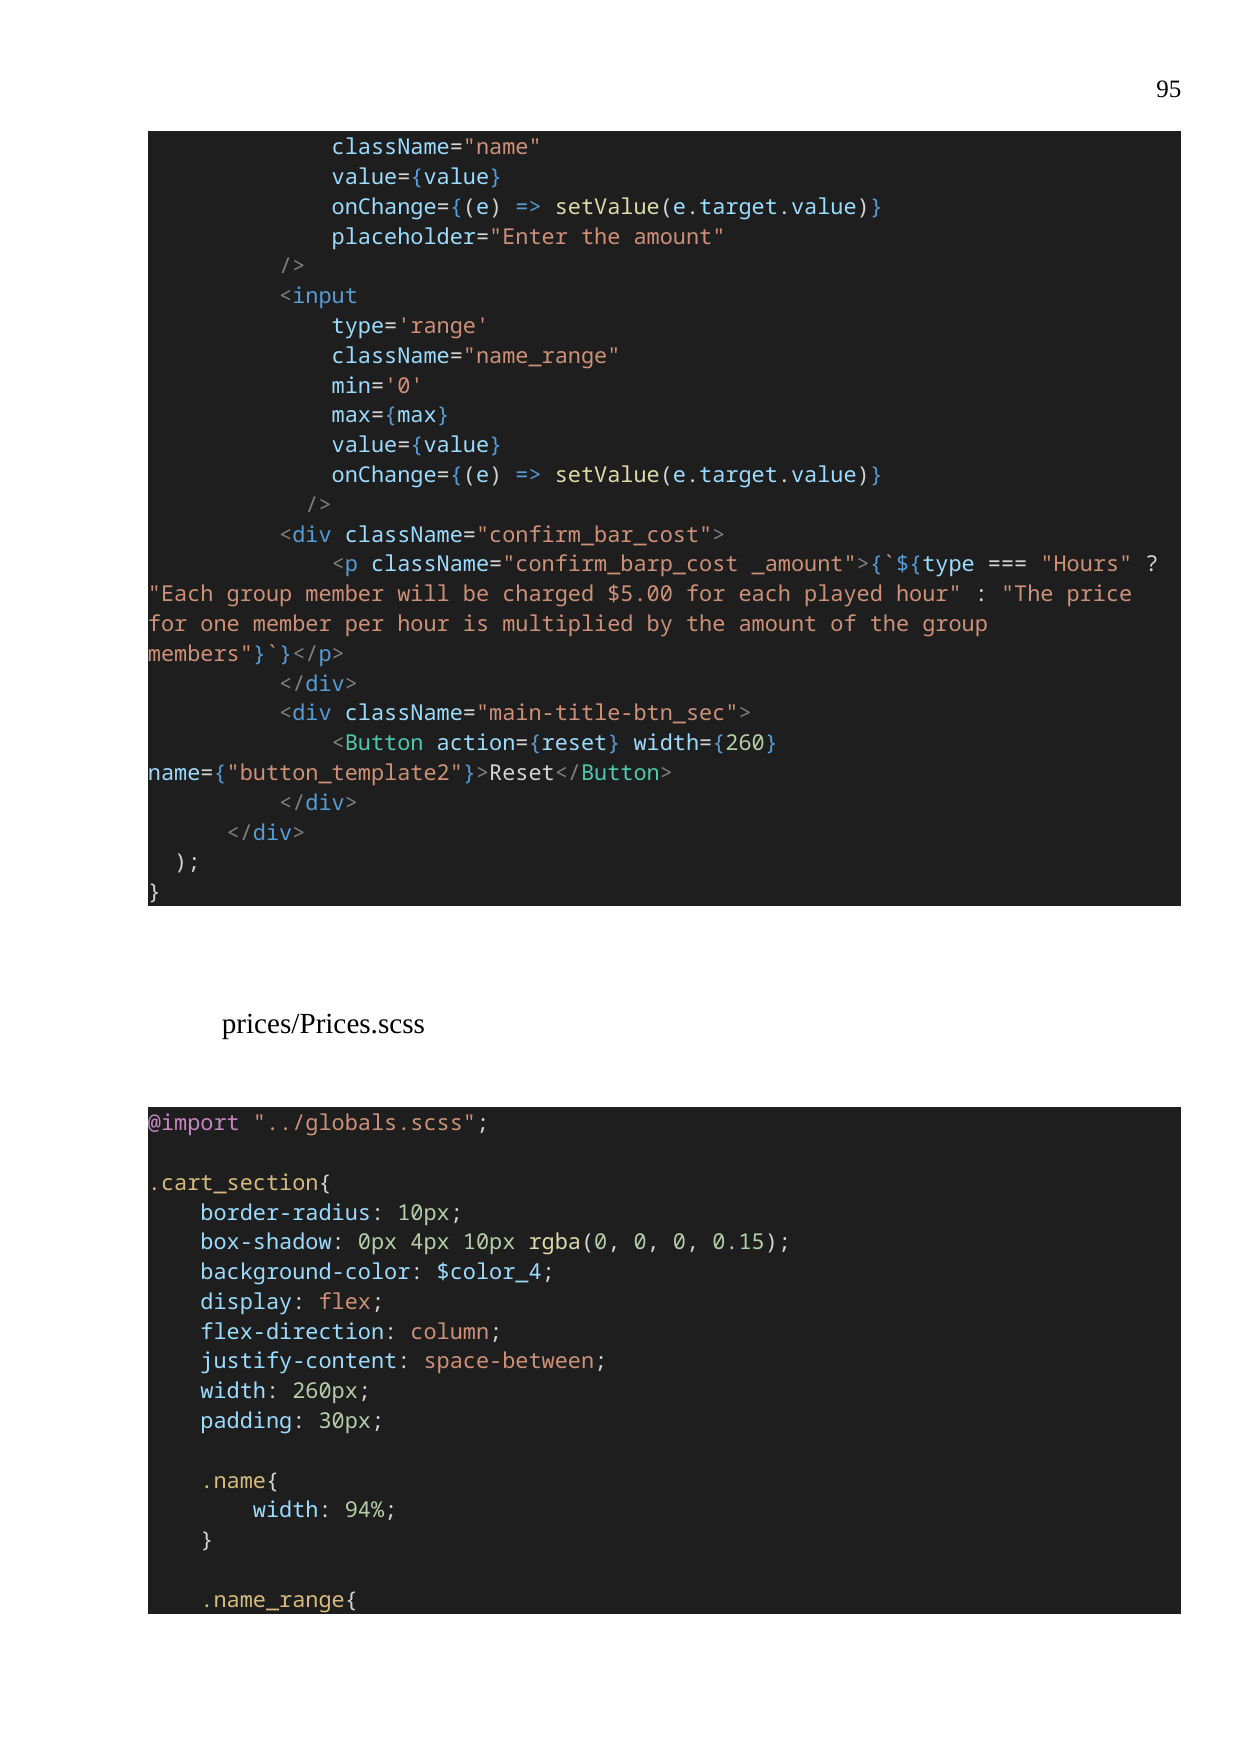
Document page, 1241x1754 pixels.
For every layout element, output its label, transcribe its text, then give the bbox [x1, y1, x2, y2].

text type='range' [148, 310, 1181, 340]
text onChange={(e) => setValue(e.target.value)} [148, 191, 1181, 221]
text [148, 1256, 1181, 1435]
text prices/Prices.scss [148, 1007, 1181, 1040]
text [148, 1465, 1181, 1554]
text </div> [148, 668, 1181, 697]
text border-radius: 10px; [148, 1197, 1181, 1226]
text className="name_range" [148, 340, 1181, 370]
text /> [148, 489, 1181, 519]
text </div> [148, 817, 1181, 846]
text <div className="main-title-btn_sec"> [148, 697, 1181, 727]
text </div> [148, 787, 1181, 817]
text <Button action={reset} width={260} name={"button_template2"}>Reset</Button> [148, 727, 1181, 787]
text <div className="confirm_bar_cost"> [148, 519, 1181, 548]
text onChange={(e) => setValue(e.target.value)} [148, 459, 1181, 489]
text @import "../globals.scss"; [148, 1107, 1181, 1137]
text } [148, 876, 1181, 906]
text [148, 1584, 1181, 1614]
text <p className="confirm_barp_cost _amount">{`${type === "Hours" ? "Each group member will be charged $5.00 for each played hour" : "The price for one member per hour is multiplied by the amount of the group members"}`}</p> [148, 548, 1181, 668]
text box-shadow: 0px 4px 10px rgba(0, 0, 0, 0.15); [148, 1226, 1181, 1256]
text min='0' [148, 370, 1181, 399]
text ); [148, 846, 1181, 876]
text .cart_section{ [148, 1167, 1181, 1197]
text value={value} [148, 429, 1181, 459]
text /> [148, 251, 1181, 280]
text className="name" [148, 131, 1181, 161]
text <input [148, 280, 1181, 310]
text value={value} [148, 161, 1181, 191]
text max={max} [148, 399, 1181, 429]
text placeholder="Enter the amount" [148, 221, 1181, 251]
